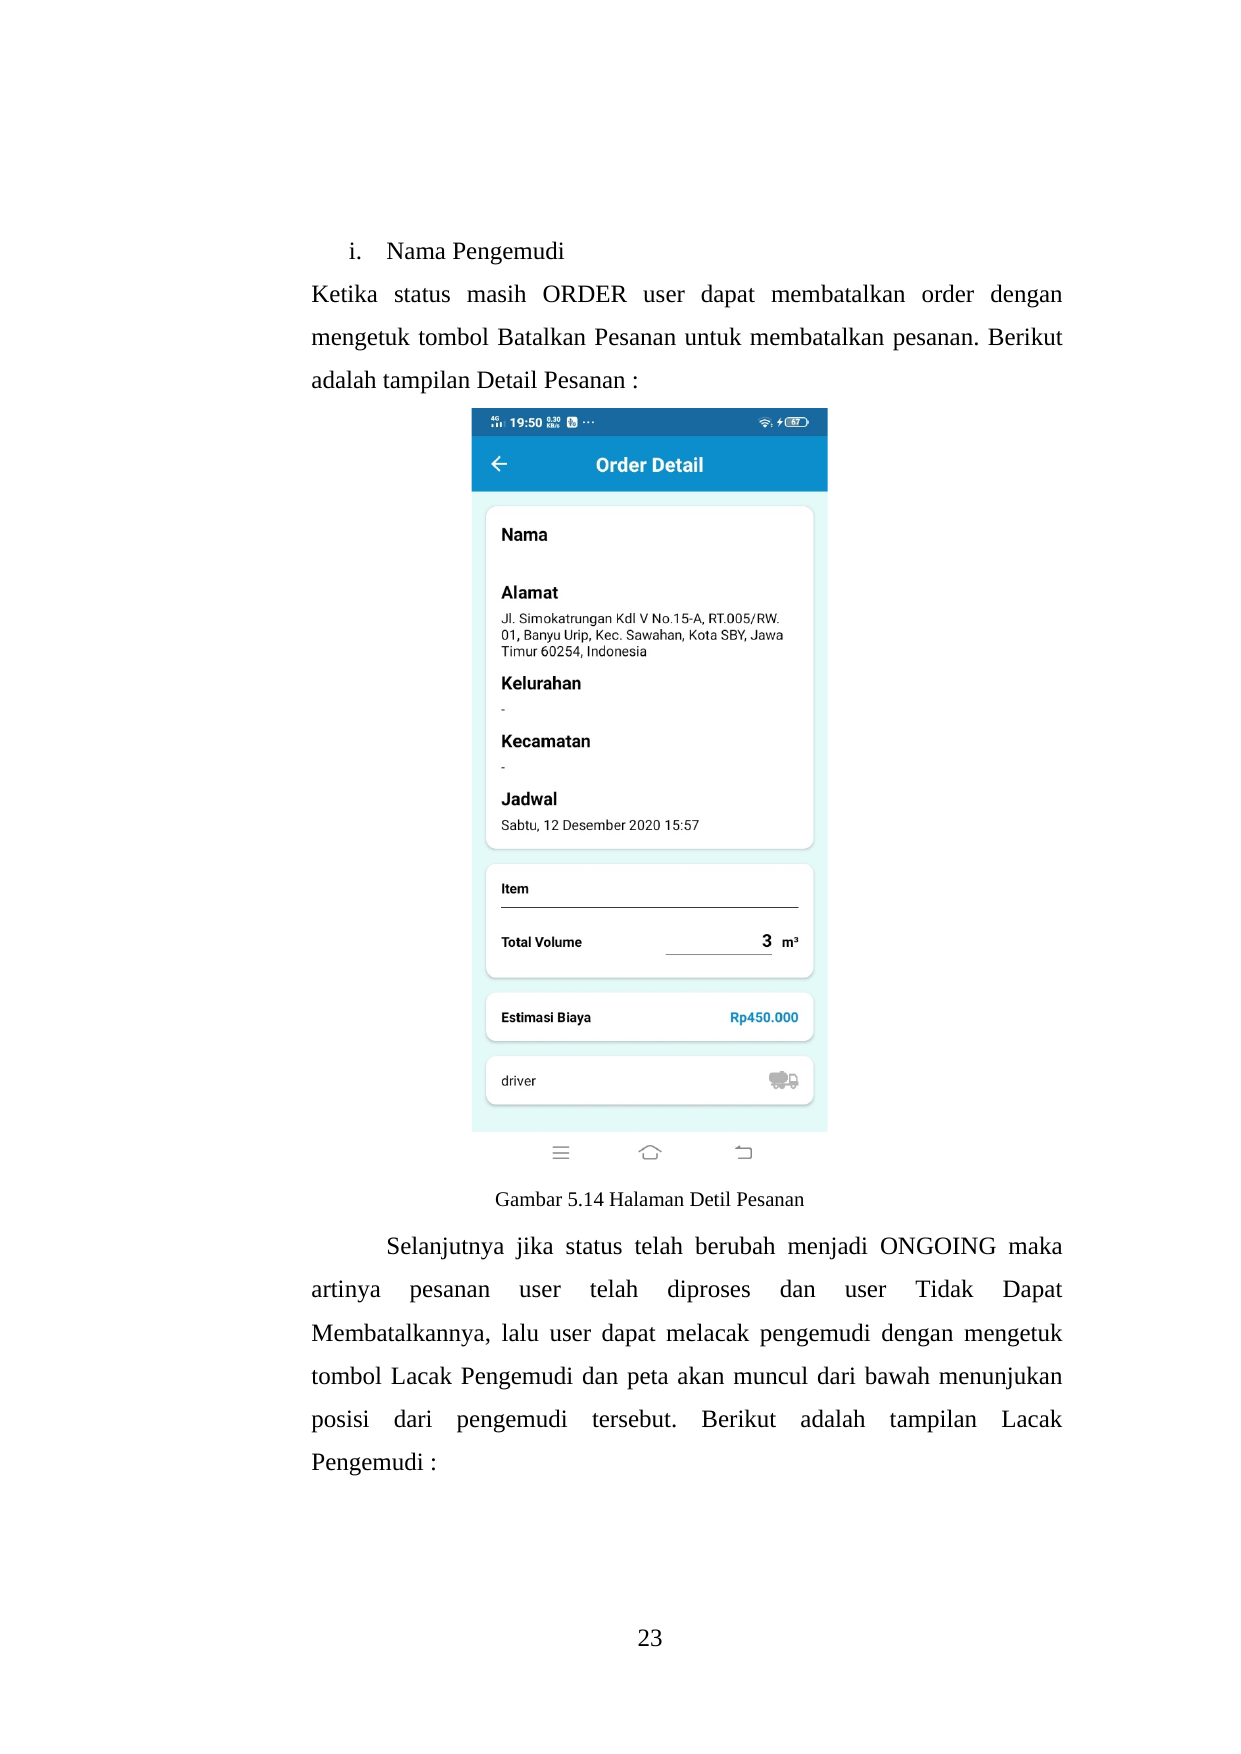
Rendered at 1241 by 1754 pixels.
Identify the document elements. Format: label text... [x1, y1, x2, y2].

picture [491, 456, 507, 471]
list Selanjutnya jika status telah berubah menjadi ONGOING maka artinya pesanan user telah diproses dan user Tidak Dapat Membatalkannya, lalu user dapat melacak pengemudi dengan mengetuk tombol Lacak Pengemudi dan peta akan muncul dari bawah menunjukan posisi dari pengemudi tersebut. Berikut adalah tampilan Lacak Pengemudi : [311, 1231, 1063, 1476]
list Ketika status masih ORDER user dapat membatalkan order dengan mengetuk tombol Batalkan Pesanan untuk membatalkan pesanan. Berikut adalah tampilan Detail Pesanan : [311, 279, 1063, 394]
picture [596, 457, 647, 472]
picture [471, 408, 828, 436]
list Nama Pengemudi [349, 236, 1063, 265]
picture [653, 456, 703, 472]
picture [471, 491, 828, 1173]
